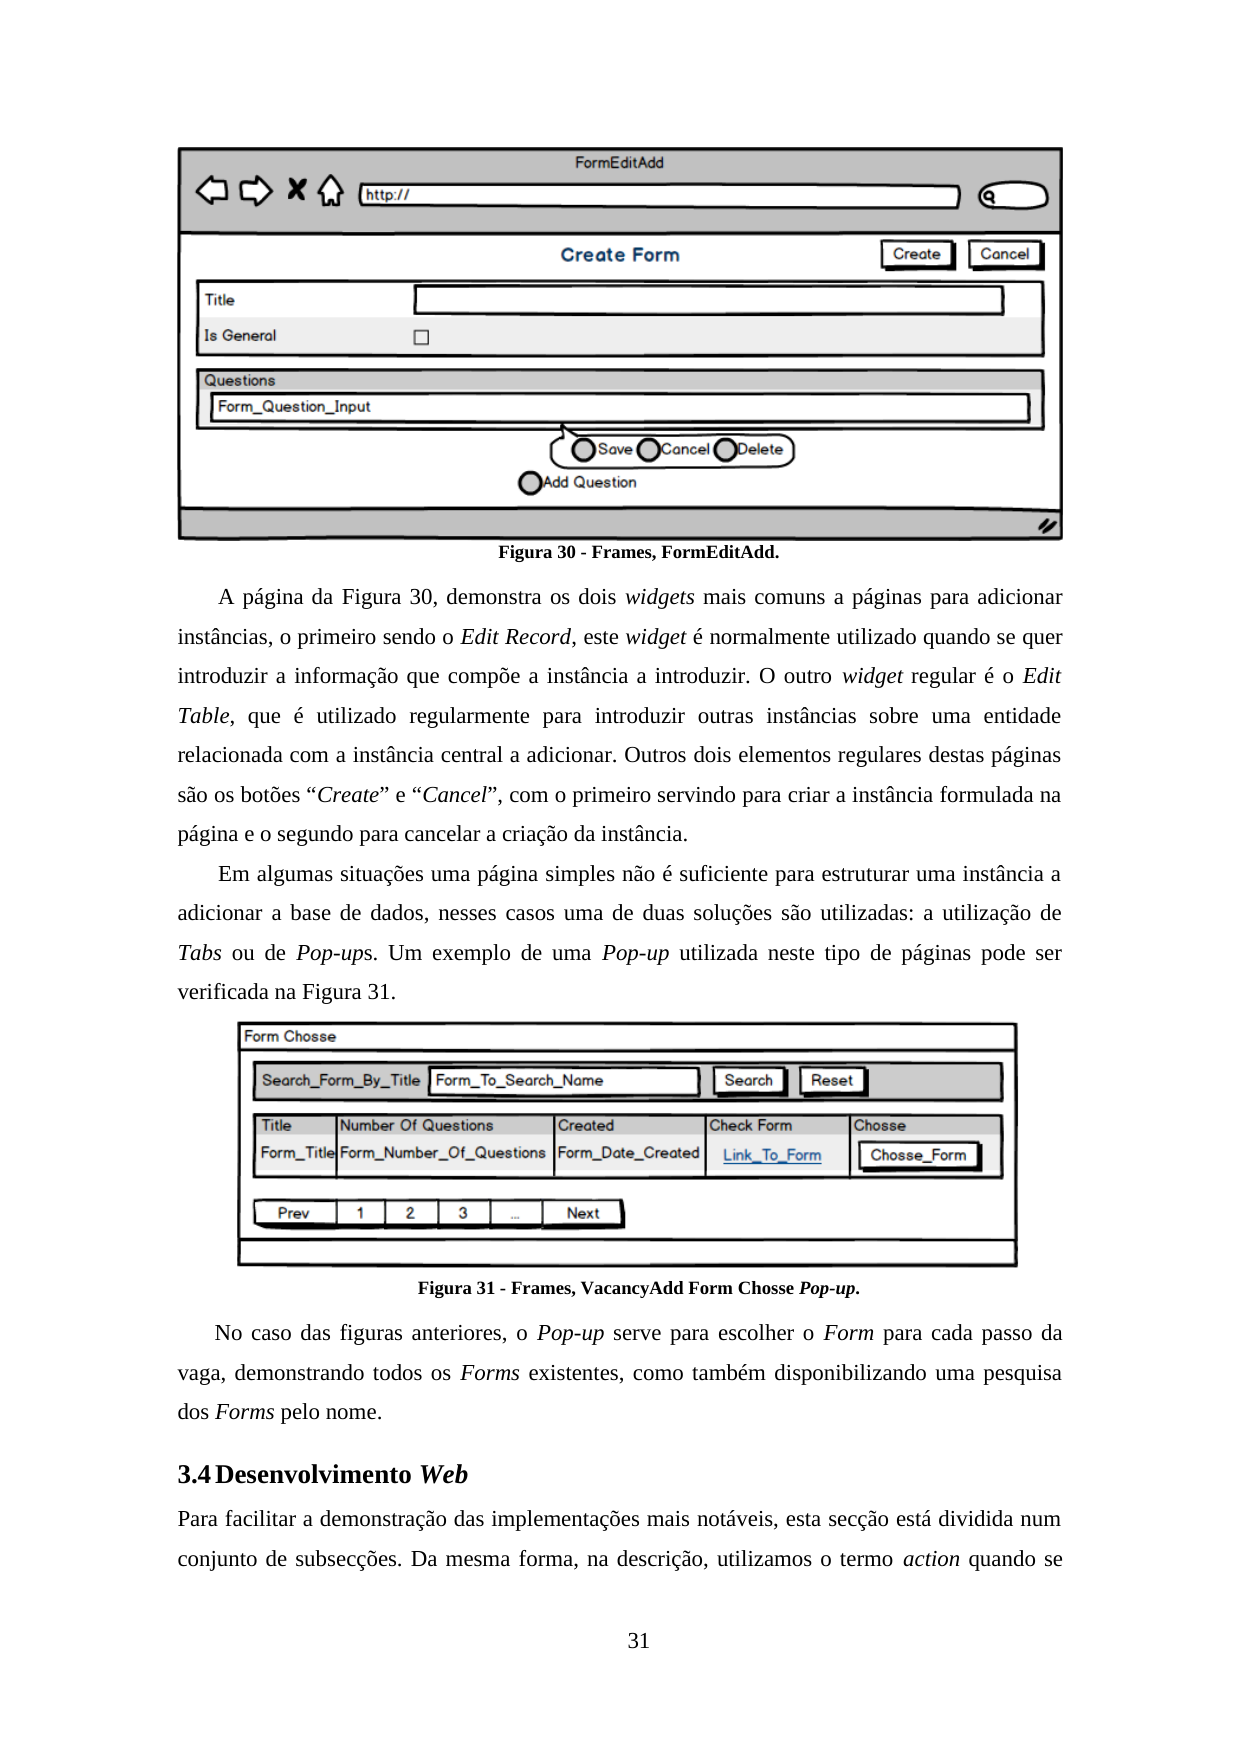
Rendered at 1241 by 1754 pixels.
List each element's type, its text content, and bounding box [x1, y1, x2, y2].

text A página da Figura 30, demonstra os dois widgets mais comuns a páginas para adicionar instâncias, o primeiro sendo o Edit Record, este widget é normalmente utilizado quando se quer introduzir a informação que compõe a instância a introduzir. O outro widget regular é o Edit Table, que é utilizado regularmente para introduzir outras instâncias sobre uma entidade relacionada com a instância central a adicionar. Outros dois elementos regulares destas páginas são os botões “Create” e “Cancel”, com o primeiro servindo para criar a instância formulada na página e o segundo para cancelar a criação da instância. [177, 583, 1063, 847]
text Figura 30 - Frames, FormEditAdd. [177, 541, 1063, 562]
text Figura 31 - Frames, VacancyAdd Form Chosse Pop-up. [177, 1277, 1063, 1298]
picture [177, 1017, 1063, 1277]
picture [177, 147, 1063, 541]
subtitle Desenvolvimento Web [177, 1459, 1063, 1490]
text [177, 1505, 1063, 1571]
text Em algumas situações uma página simples não é suficiente para estruturar uma instância a adicionar a base de dados, nesses casos uma de duas soluções são utilizadas: a utilização de Tabs ou de Pop-ups. Um exemplo de uma Pop-up utilizada neste tipo de páginas pode ser verificada na . [177, 860, 1063, 1004]
text No caso das figuras anteriores, o Pop-up serve para escolher o Form para cada passo da vaga, demonstrando todos os Forms existentes, como também disponibilizando uma pesquisa dos Forms pelo nome. [177, 1319, 1063, 1425]
